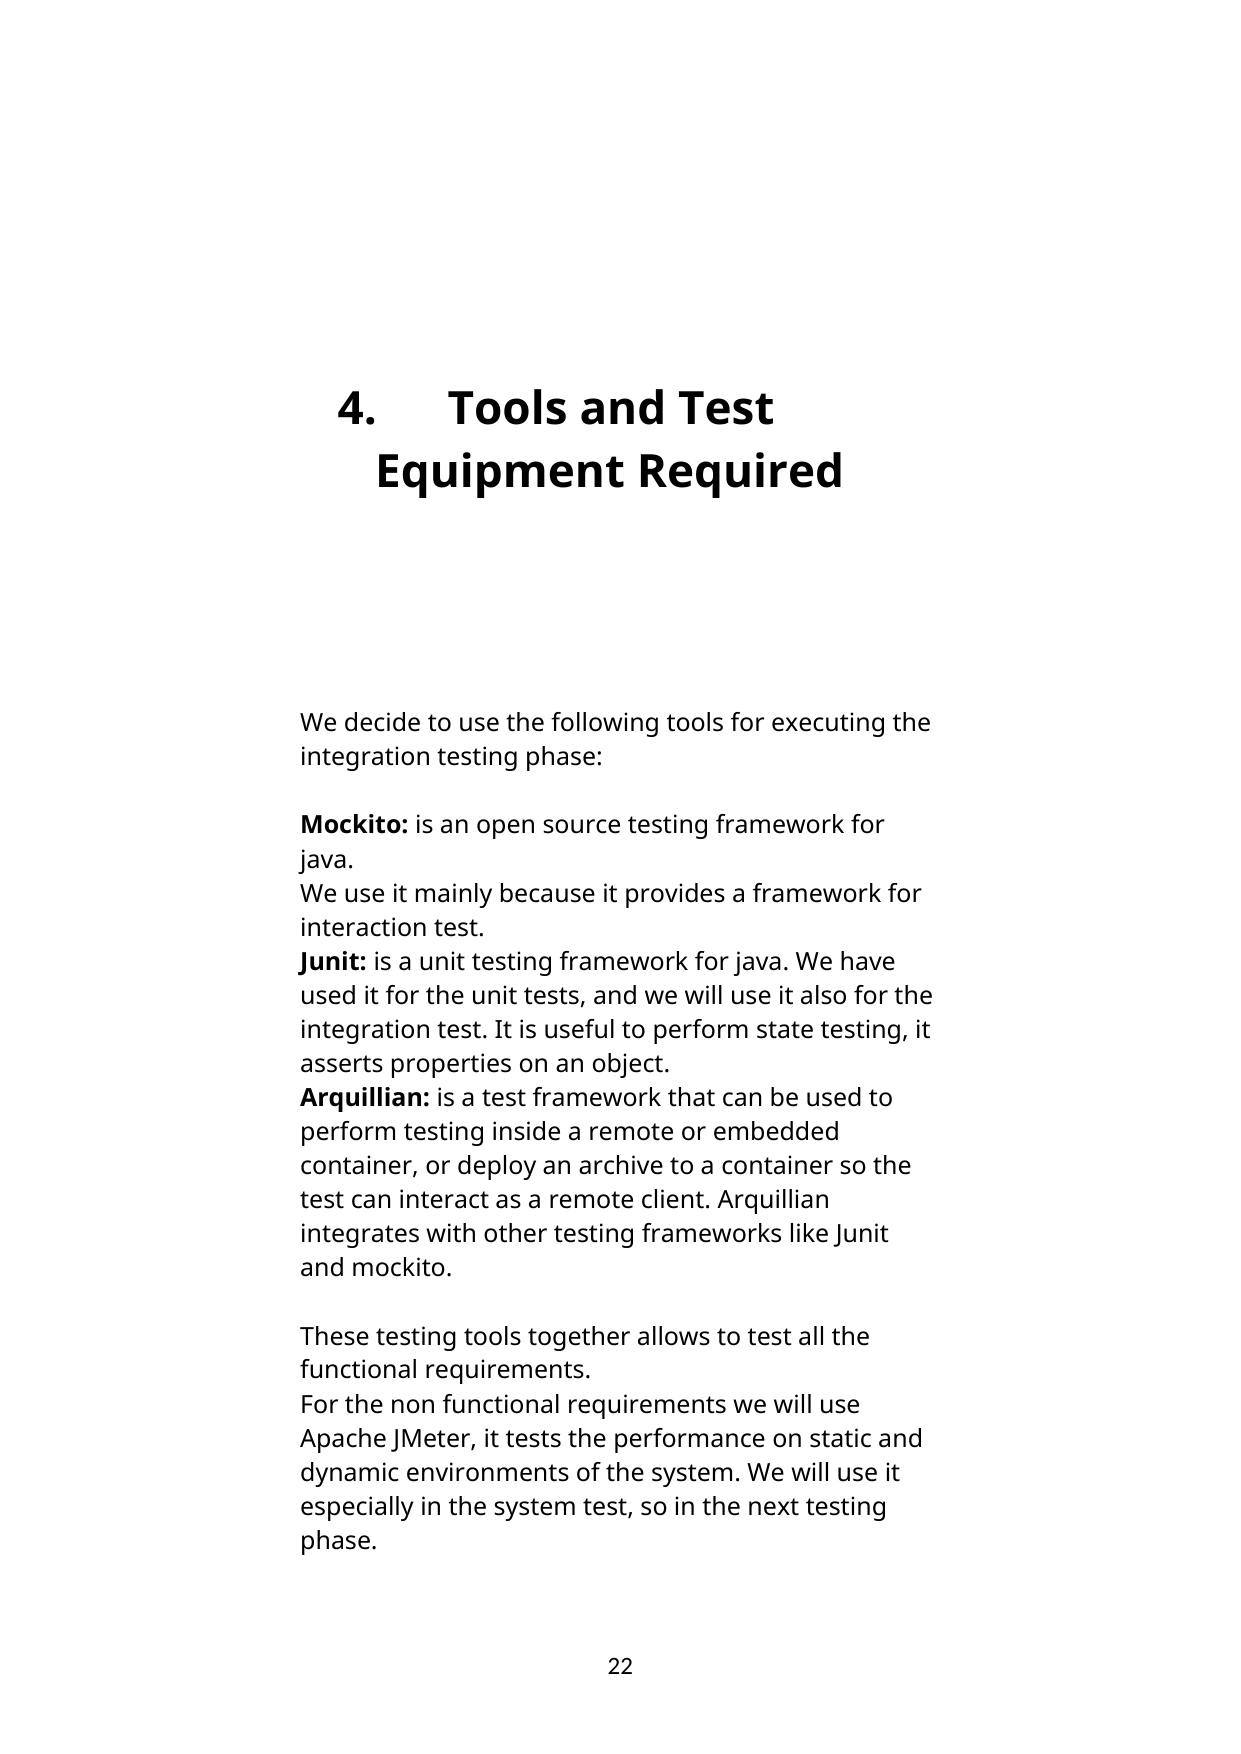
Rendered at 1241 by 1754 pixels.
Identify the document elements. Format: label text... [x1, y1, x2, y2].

text We use it mainly because it provides a framework for interaction test. [300, 875, 940, 943]
text Junit: is a unit testing framework for java. We have used it for the unit tests, and we will use it also for the integration test. It is useful to perform state testing, it asserts properties on an object. [300, 943, 940, 1080]
text For the non functional requirements we will use Apache JMeter, it tests the performance on static and dynamic environments of the system. We will use it especially in the system test, so in the next testing phase. [300, 1386, 940, 1557]
text Arquillian: is a test framework that can be used to perform testing inside a remote or embedded container, or deploy an archive to a container so the test can interact as a remote client. Arquillian integrates with other testing frameworks like Junit and mockito. [300, 1080, 940, 1284]
text Mockito: is an open source testing framework for java. [300, 807, 940, 875]
text These testing tools together allows to test all the functional requirements. [300, 1318, 940, 1386]
text We decide to use the following tools for executing the integration testing phase: [300, 705, 940, 773]
subtitle Tools and Test Equipment Required [337, 376, 940, 501]
